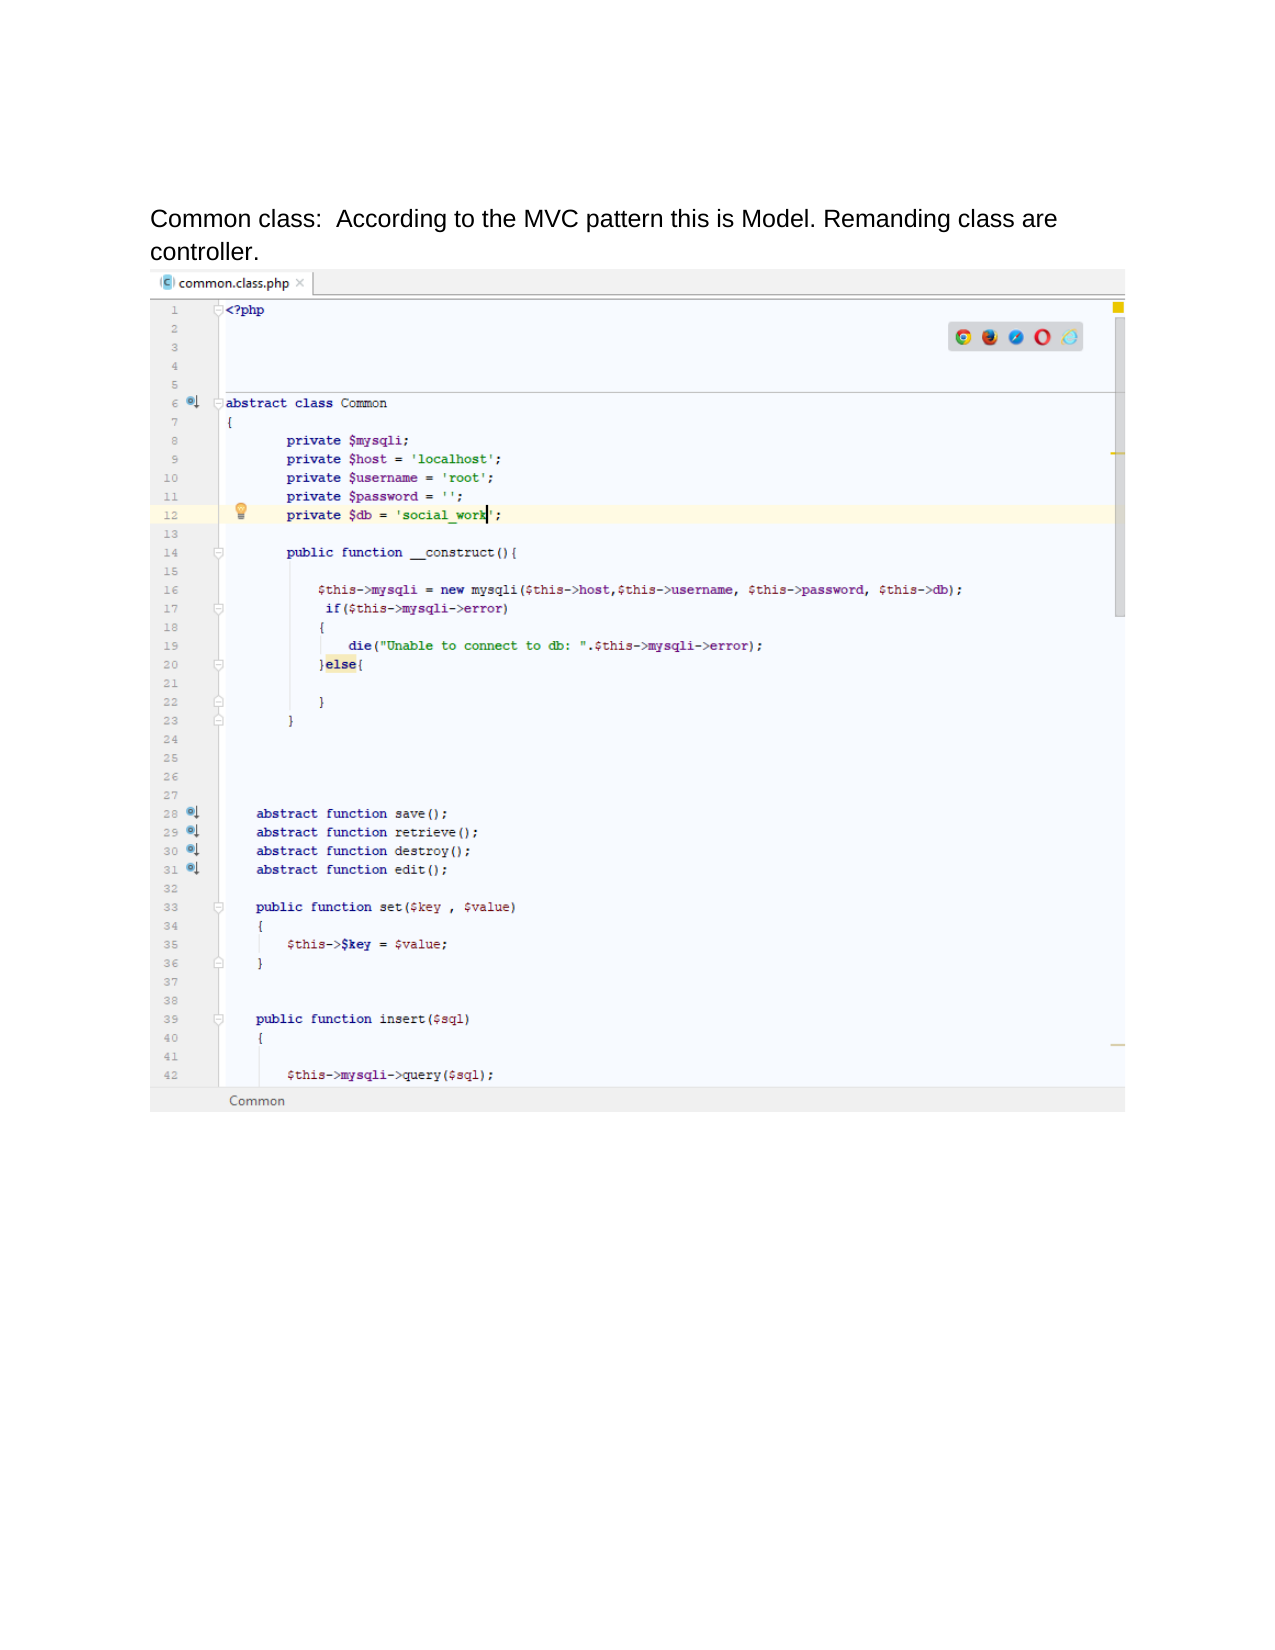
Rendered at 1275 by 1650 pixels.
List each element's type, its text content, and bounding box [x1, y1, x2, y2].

picture [150, 269, 1125, 1112]
text Common class: According to the MVC pattern this is Model. Remanding class are controller. [150, 204, 1125, 269]
